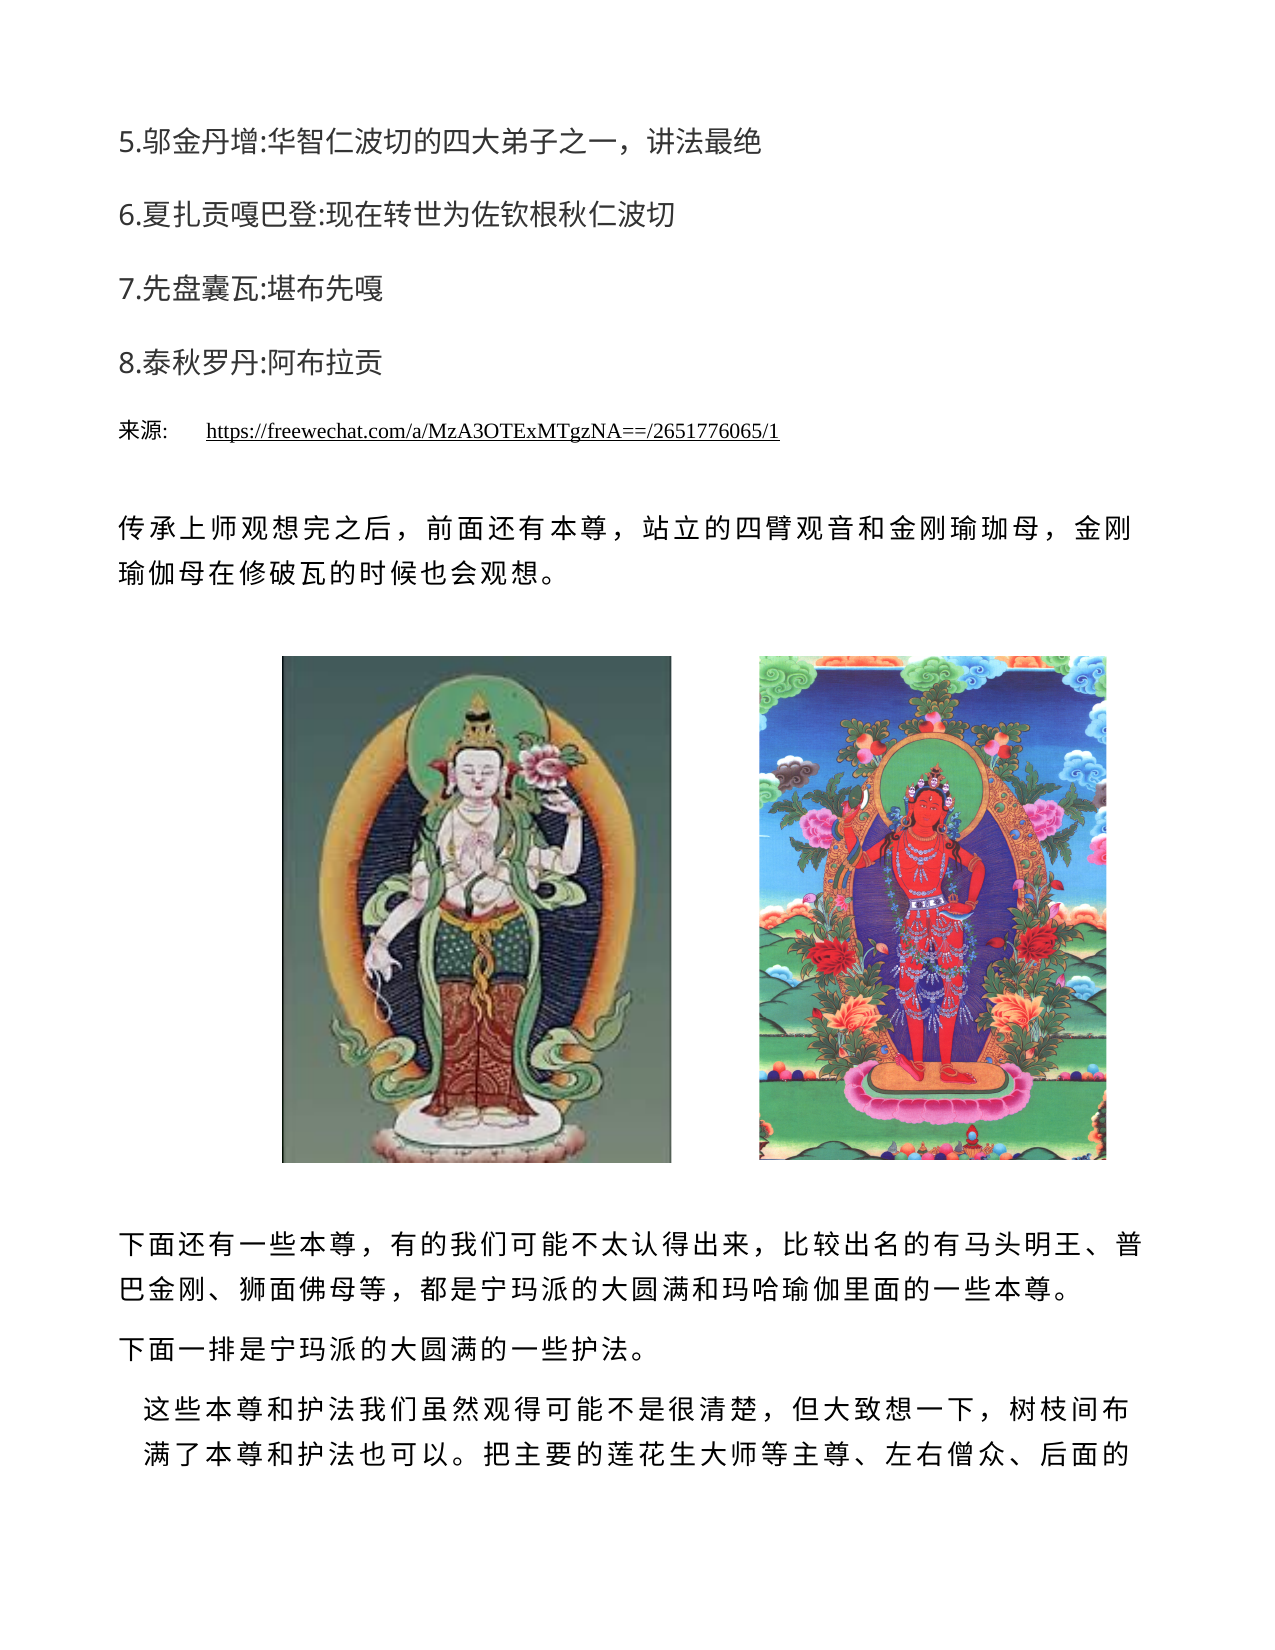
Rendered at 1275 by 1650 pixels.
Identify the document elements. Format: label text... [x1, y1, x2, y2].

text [143, 1388, 1132, 1472]
picture [282, 656, 672, 1163]
text 下面一排是宁玛派的大圆满的一些护法。 [118, 1328, 1132, 1367]
text 7.先盘囊瓦:堪布先嘎 [118, 266, 1157, 308]
text 来源: https://freewechat.com/a/MzA3OTExMTgzNA==/2651776065/1 [118, 413, 1157, 445]
text 下面还有一些本尊，有的我们可能不太认得出来，比较出名的有马头明王、普巴金刚、狮面佛母等，都是宁玛派的大圆满和玛哈瑜伽里面的一些本尊。 [118, 1223, 1157, 1307]
text 传承上师观想完之后，前面还有本尊，站立的四臂观音和金刚瑜珈母，金刚瑜伽母在修破瓦的时候也会观想。 [118, 507, 1132, 592]
text 5.邬金丹增:华智仁波切的四大弟子之一，讲法最绝 [118, 118, 1157, 161]
picture [759, 656, 1107, 1160]
text 8.泰秋罗丹:阿布拉贡 [118, 339, 1157, 382]
text 6.夏扎贡嘎巴登:现在转世为佐钦根秋仁波切 [118, 192, 1157, 234]
